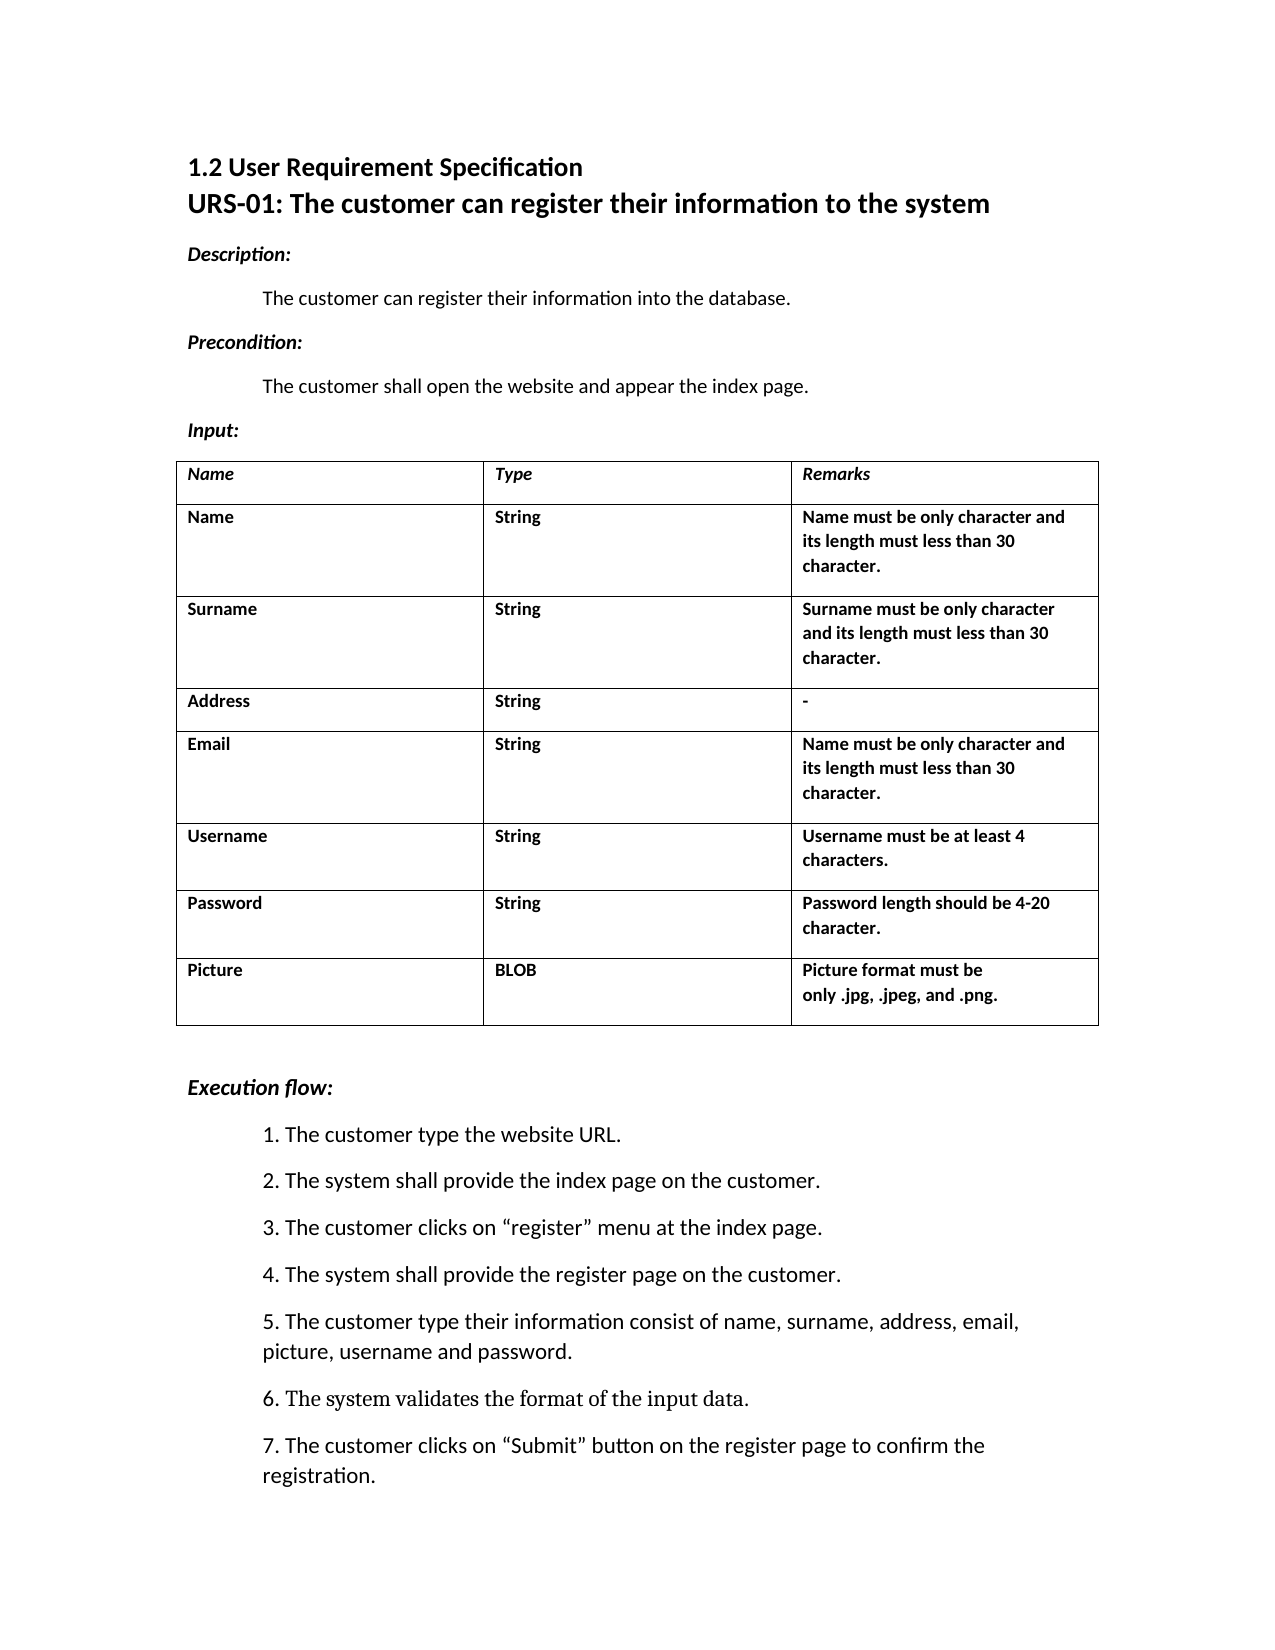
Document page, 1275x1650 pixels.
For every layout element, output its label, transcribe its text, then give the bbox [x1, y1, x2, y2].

table_cell Surname [177, 597, 483, 688]
table_cell Picture format must be only .jpg, .jpeg, and .png. [792, 959, 1098, 1025]
text 2. The system shall provide the index page on the customer. [187, 1167, 1087, 1194]
table_cell String [484, 824, 791, 890]
table_cell Username [177, 824, 483, 890]
table_header Name [177, 462, 483, 504]
table_cell String [484, 891, 791, 957]
table_cell String [484, 689, 791, 731]
table_cell BLOB [484, 959, 791, 1025]
text Precondition: [187, 329, 1087, 354]
table_cell Username must be at least 4 characters. [792, 824, 1098, 890]
table_cell Surname must be only character and its length must less than 30 character. [792, 597, 1098, 688]
table_cell Name must be only character and its length must less than 30 character. [792, 505, 1098, 596]
table_cell String [484, 597, 791, 688]
table_cell Password length should be 4-20 character. [792, 891, 1098, 957]
table_cell String [484, 732, 791, 823]
text URS-01: The customer can register their information to the system [187, 186, 1087, 221]
subtitle 1.2 User Requirement Specification [187, 150, 1087, 183]
text The customer shall open the website and appear the index page. [187, 373, 1087, 398]
text The customer can register their information into the database. [187, 285, 1087, 310]
text 3. The customer clicks on “register” menu at the index page. [187, 1213, 1087, 1241]
table_cell Name [177, 505, 483, 596]
text 7. The customer clicks on “Submit” button on the register page to confirm the registration. [262, 1431, 1087, 1489]
table_cell Address [177, 689, 483, 731]
table_cell Picture [177, 959, 483, 1025]
text 5. The customer type their information consist of name, surname, address, email, picture, username and password. [262, 1307, 1087, 1365]
text 1. The customer type the website URL. [187, 1120, 1087, 1148]
text Description: [187, 241, 1087, 266]
table_cell Email [177, 732, 483, 823]
text 6. The system validates the format of the input data. [262, 1384, 1087, 1412]
table_cell Name must be only character and its length must less than 30 character. [792, 732, 1098, 823]
table_header Type [484, 462, 791, 504]
text Execution flow: [187, 1073, 1087, 1101]
text 4. The system shall provide the register page on the customer. [187, 1260, 1087, 1288]
table_header Remarks [792, 462, 1098, 504]
text Input: [187, 417, 1087, 442]
table_cell Password [177, 891, 483, 957]
table_cell - [792, 689, 1098, 731]
table_cell String [484, 505, 791, 596]
